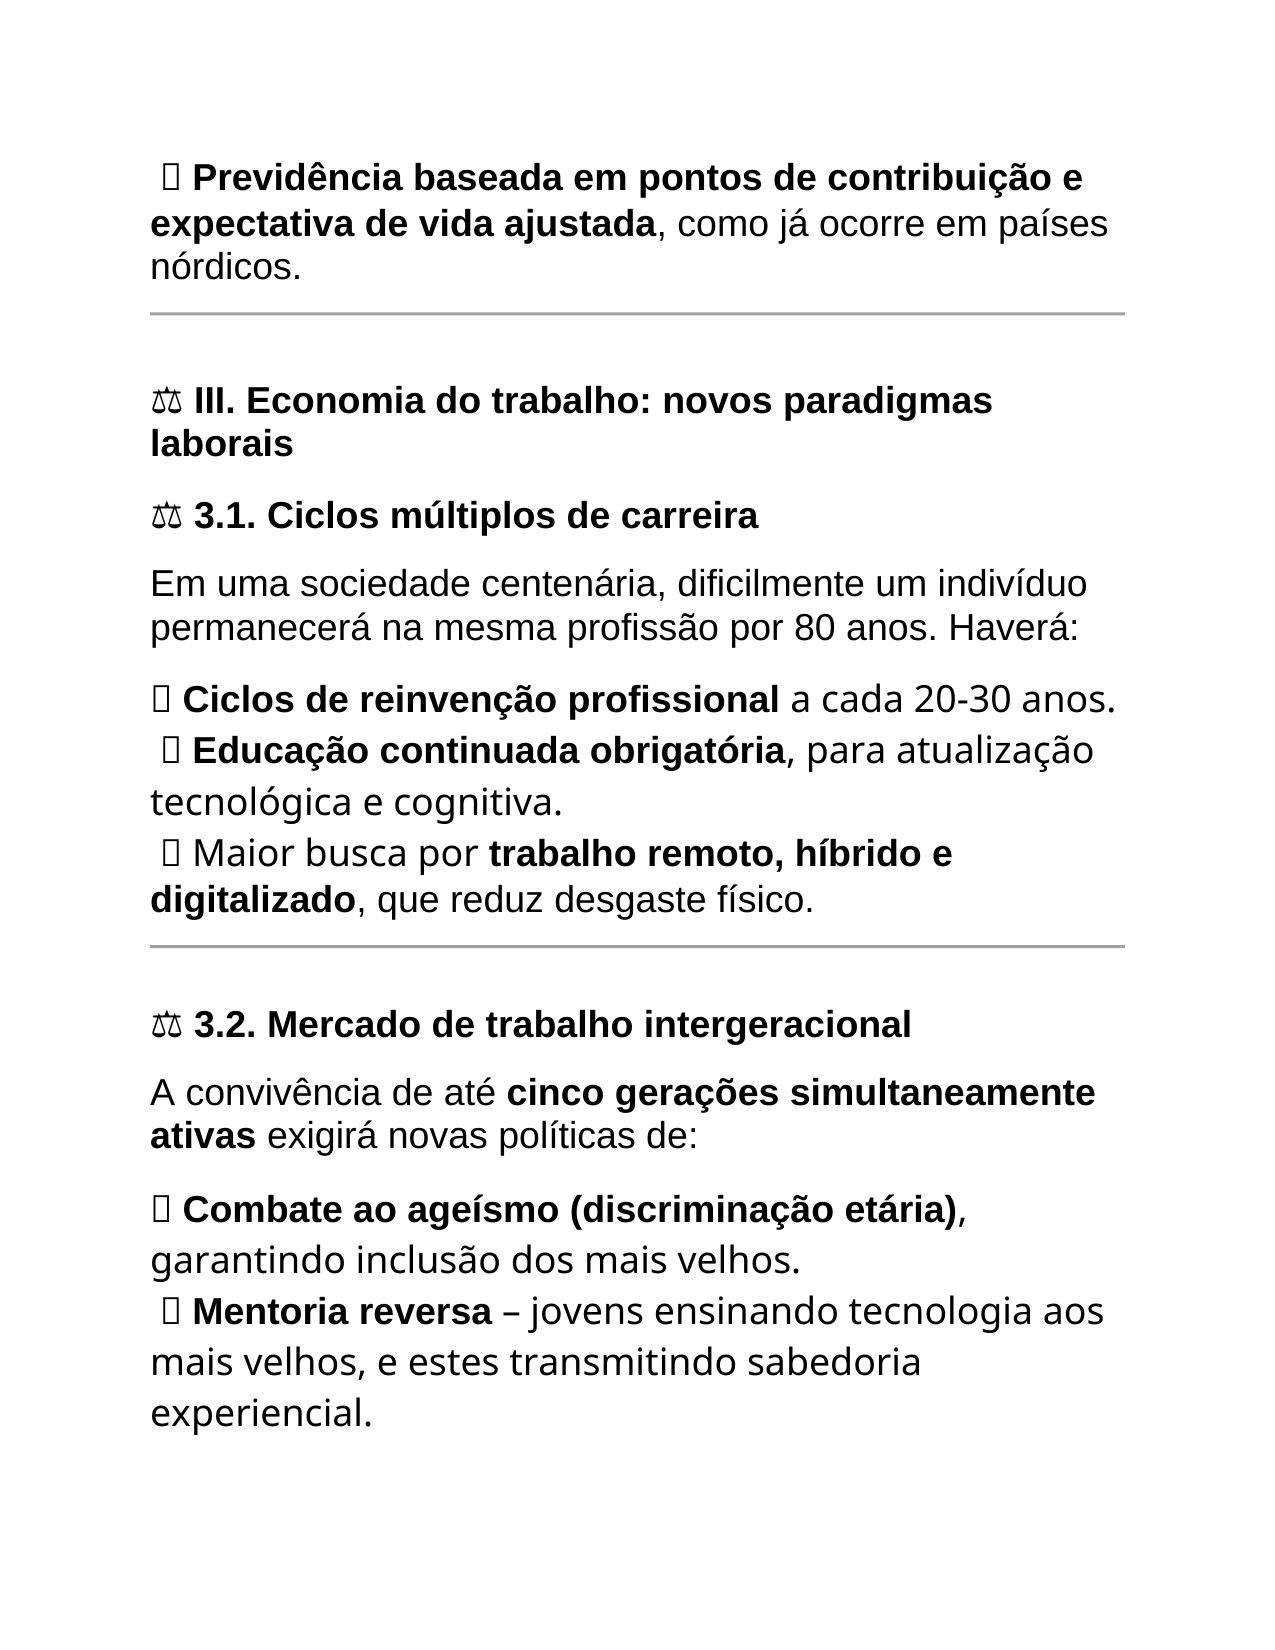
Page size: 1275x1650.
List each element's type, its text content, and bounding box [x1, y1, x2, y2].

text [150, 150, 1125, 287]
text A convivência de até cinco gerações simultaneamente ativas exigirá novas políticas de: [150, 1071, 1125, 1157]
text ✅ Ciclos de reinvenção profissional a cada 20-30 anos. ✅ Educação continuada obrigatória, para atualização tecnológica e cognitiva. ✅ Maior busca por trabalho remoto, híbrido e digitalizado, que reduz desgaste físico. [150, 673, 1125, 920]
text Em uma sociedade centenária, dificilmente um indivíduo permanecerá na mesma profissão por 80 anos. Haverá: [150, 562, 1125, 648]
subtitle ⚖️ 3.2. Mercado de trabalho intergeracional [150, 1002, 1125, 1046]
subtitle ⚖️ III. Economia do trabalho: novos paradigmas laborais [150, 378, 1125, 464]
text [150, 1182, 1125, 1437]
subtitle ⚖️ 3.1. Ciclos múltiplos de carreira [150, 493, 1125, 537]
